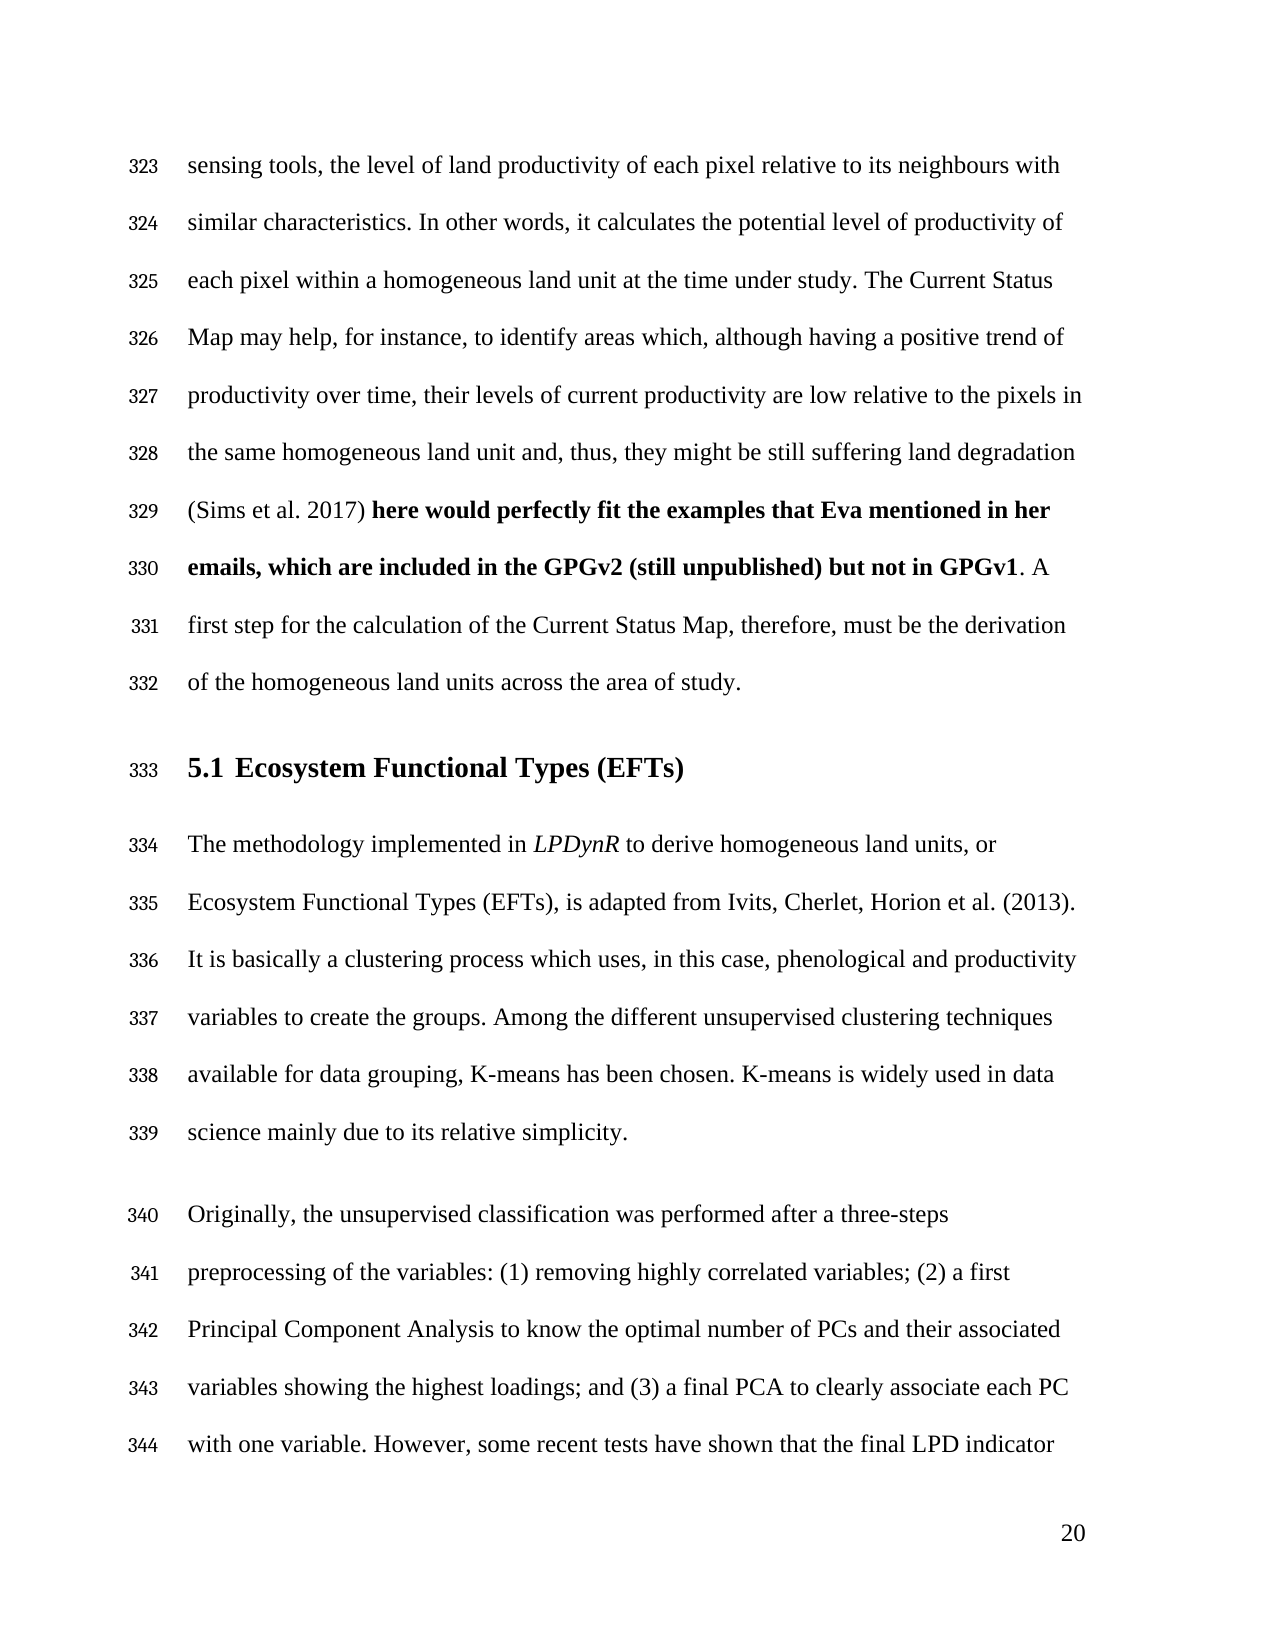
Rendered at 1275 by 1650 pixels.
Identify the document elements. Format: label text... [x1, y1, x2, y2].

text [187, 150, 1087, 696]
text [187, 1199, 1087, 1458]
text The methodology implemented in LPDynR to derive homogeneous land units, or Ecosystem Functional Types (EFTs), is adapted from Ivits, Cherlet, Horion et al. (2013). It is basically a clustering process which uses, in this case, phenological and productivity variables to create the groups. Among the different unsupervised clustering techniques available for data grouping, K-means has been chosen. K-means is widely used in data science mainly due to its relative simplicity. [187, 829, 1087, 1146]
subtitle Ecosystem Functional Types (EFTs) [187, 750, 1087, 783]
